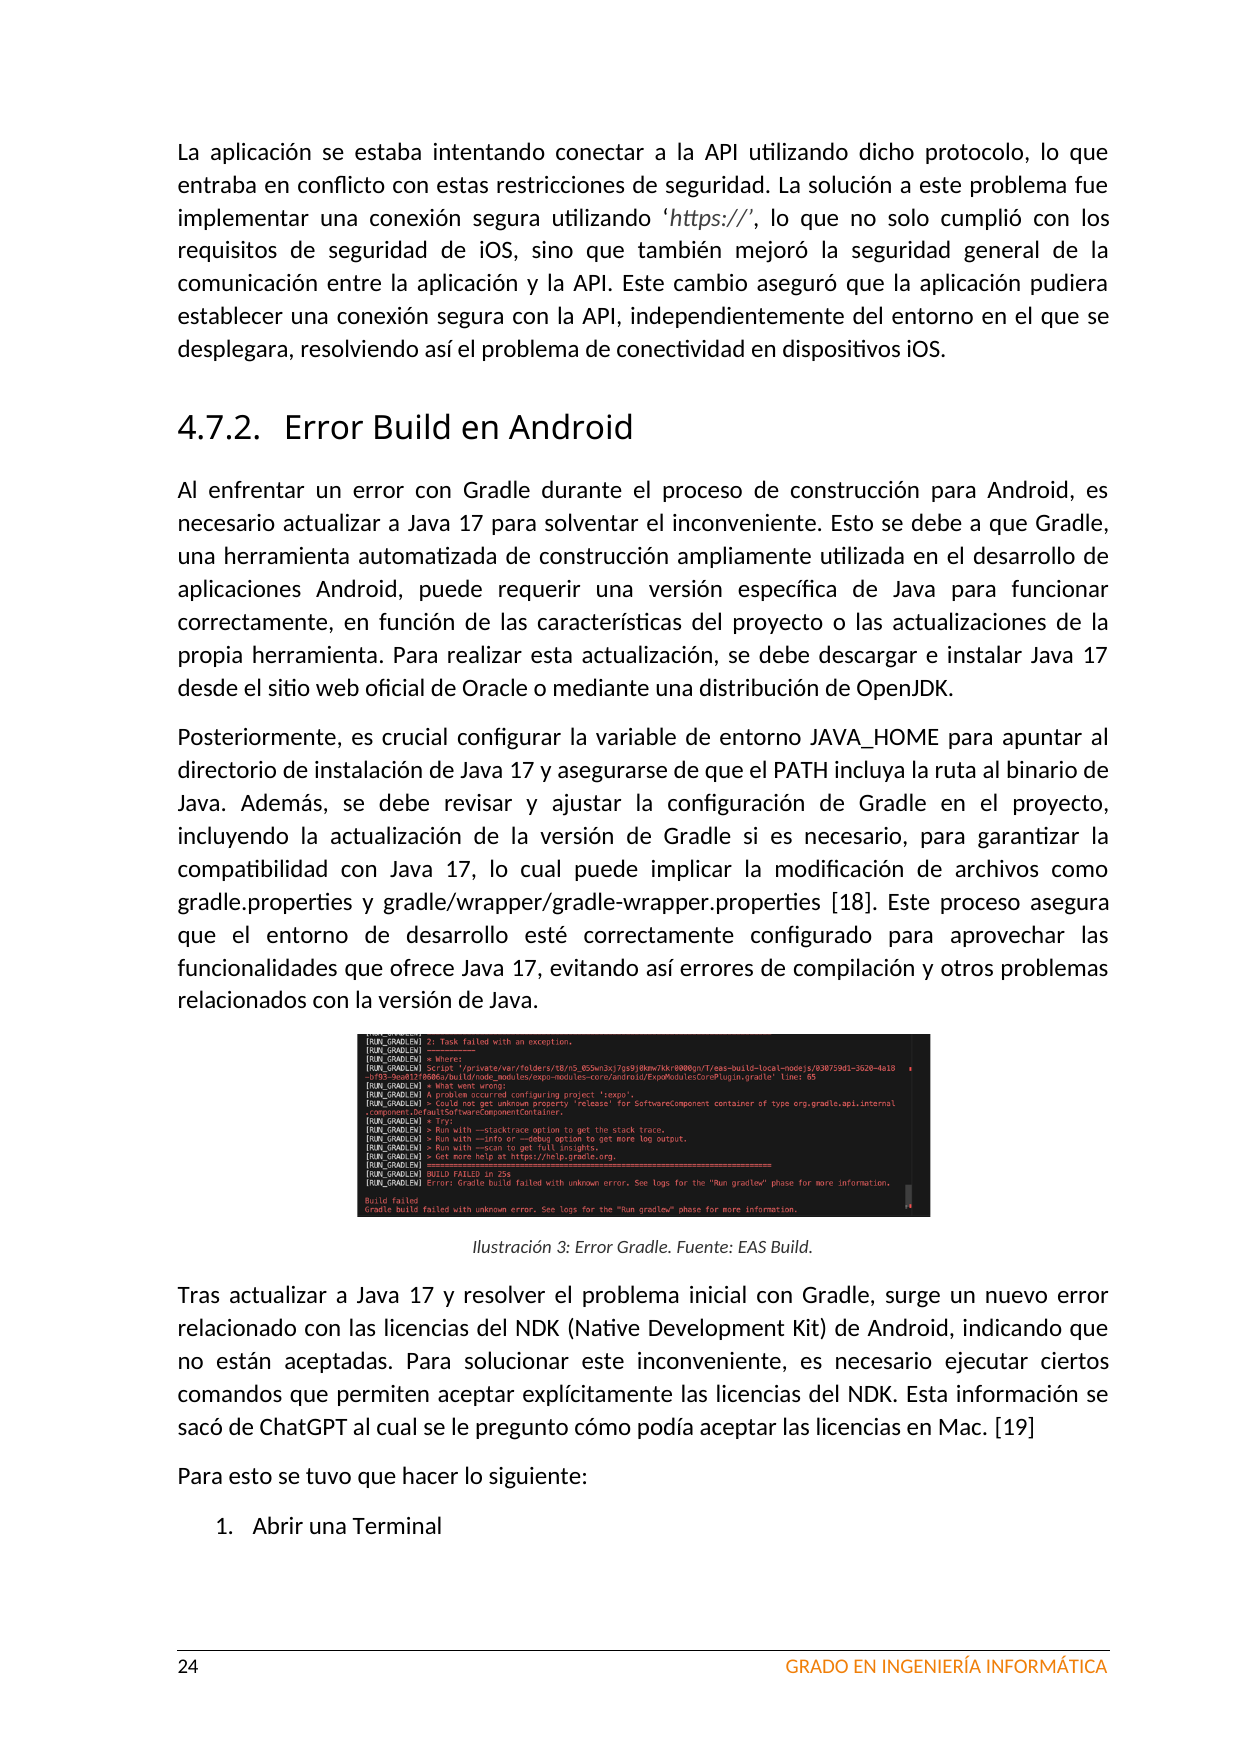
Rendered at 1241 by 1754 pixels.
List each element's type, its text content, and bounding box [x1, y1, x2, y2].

text Tras actualizar a Java 17 y resolver el problema inicial con Gradle, surge un nuevo error relacionado con las licencias del NDK (Native Development Kit) de Android, indicando que no están aceptadas. Para solucionar este inconveniente, es necesario ejecutar ciertos comandos que permiten aceptar explícitamente las licencias del NDK. Esta información se sacó de ChatGPT al cual se le pregunto cómo podía aceptar las licencias en Mac. [177, 1279, 1110, 1441]
text Al enfrentar un error con Gradle durante el proceso de construcción para Android, es necesario actualizar a Java 17 para solventar el inconveniente. Esto se debe a que Gradle, una herramienta automatizada de construcción ampliamente utilizada en el desarrollo de aplicaciones Android, puede requerir una versión específica de Java para funcionar correctamente, en función de las características del proyecto o las actualizaciones de la propia herramienta. Para realizar esta actualización, se debe descargar e instalar Java 17 desde el sitio web oficial de Oracle o mediante una distribución de OpenJDK. [177, 474, 1110, 702]
text Ilustración 3: Error Gradle. Fuente: EAS Build. [177, 1236, 1110, 1258]
subtitle Error Build en Android [177, 404, 1110, 449]
text Posteriormente, es crucial configurar la variable de entorno JAVA_HOME para apuntar al directorio de instalación de Java 17 y asegurarse de que el PATH incluya la ruta al binario de Java. Además, se debe revisar y ajustar la configuración de Gradle en el proyecto, incluyendo la actualización de la versión de Gradle si es necesario, para garantizar la compatibilidad con Java 17, lo cual puede implicar la modificación de archivos como gradle.properties y gradle/wrapper/gradle-wrapper.properties. Este proceso asegura que el entorno de desarrollo esté correctamente configurado para aprovechar las funcionalidades que ofrece Java 17, evitando así errores de compilación y otros problemas relacionados con la versión de Java. [177, 721, 1110, 1015]
picture [357, 1034, 931, 1217]
text La aplicación se estaba intentando conectar a la API utilizando dicho protocolo, lo que entraba en conflicto con estas restricciones de seguridad. La solución a este problema fue implementar una conexión segura utilizando ‘https://’, lo que no solo cumplió con los requisitos de seguridad de iOS, sino que también mejoró la seguridad general de la comunicación entre la aplicación y la API. Este cambio aseguró que la aplicación pudiera establecer una conexión segura con la API, independientemente del entorno en el que se desplegara, resolviendo así el problema de conectividad en dispositivos iOS. [177, 136, 1110, 364]
text Para esto se tuvo que hacer lo siguiente: [177, 1461, 1110, 1491]
list Abrir una Terminal [215, 1510, 1110, 1541]
